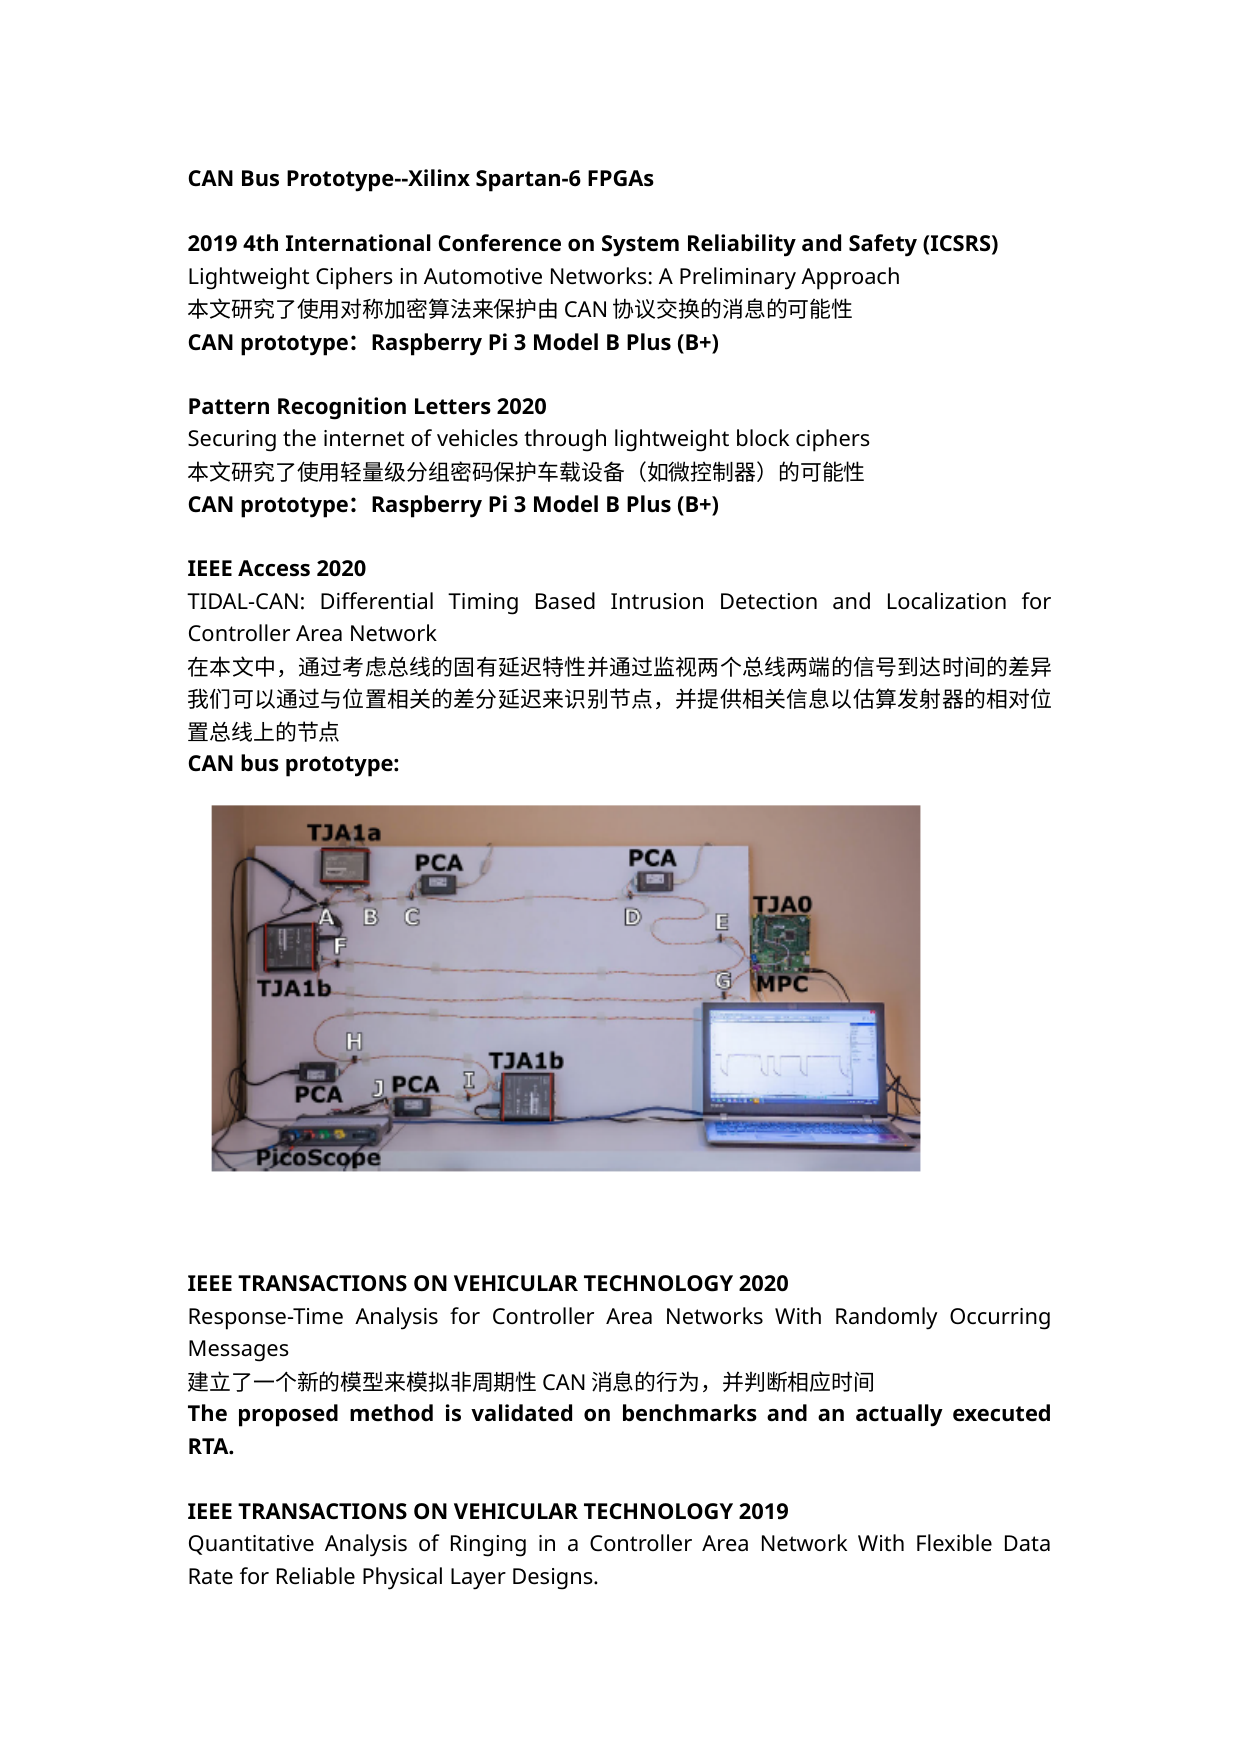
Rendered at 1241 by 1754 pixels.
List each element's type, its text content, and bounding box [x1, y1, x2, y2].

text Securing the internet of vehicles through lightweight block ciphers [187, 422, 1053, 454]
text 建立了一个新的模型来模拟非周期性CAN消息的行为，并判断相应时间 [187, 1364, 1053, 1397]
text CAN prototype：Raspberry Pi 3 Model B Plus (B+) [187, 487, 1053, 519]
text CAN prototype：Raspberry Pi 3 Model B Plus (B+) [187, 324, 1053, 357]
text Pattern Recognition Letters 2020 [187, 389, 1053, 422]
text CAN bus prototype: [187, 747, 1053, 779]
picture [187, 779, 941, 1192]
text Quantitative Analysis of Ringing in a Controller Area Network With Flexible Data Rate for Reliable Physical Layer Designs. [187, 1527, 1053, 1592]
text Lightweight Ciphers in Automotive Networks: A Preliminary Approach [187, 259, 1053, 292]
text Response-Time Analysis for Controller Area Networks With Randomly Occurring Messages [187, 1299, 1053, 1364]
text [187, 1494, 1053, 1527]
text The proposed method is validated on benchmarks and an actually executed RTA. [187, 1397, 1053, 1462]
text TIDAL-CAN: Differential Timing Based Intrusion Detection and Localization for Controller Area Network [187, 584, 1053, 649]
text 本文研究了使用对称加密算法来保护由CAN协议交换的消息的可能性 [187, 292, 1053, 324]
text 本文研究了使用轻量级分组密码保护车载设备（如微控制器）的可能性 [187, 454, 1053, 487]
text CAN Bus Prototype--Xilinx Spartan-6 FPGAs [187, 162, 1053, 194]
text IEEE TRANSACTIONS ON VEHICULAR TECHNOLOGY 2020 [187, 1267, 1053, 1299]
text 2019 4th International Conference on System Reliability and Safety (ICSRS) [187, 227, 1053, 259]
text IEEE Access 2020 [187, 552, 1053, 584]
text 在本文中，通过考虑总线的固有延迟特性并通过监视两个总线两端的信号到达时间的差异，我们可以通过与位置相关的差分延迟来识别节点，并提供相关信息以估算发射器的相对位置总线上的节点 [187, 649, 1053, 747]
